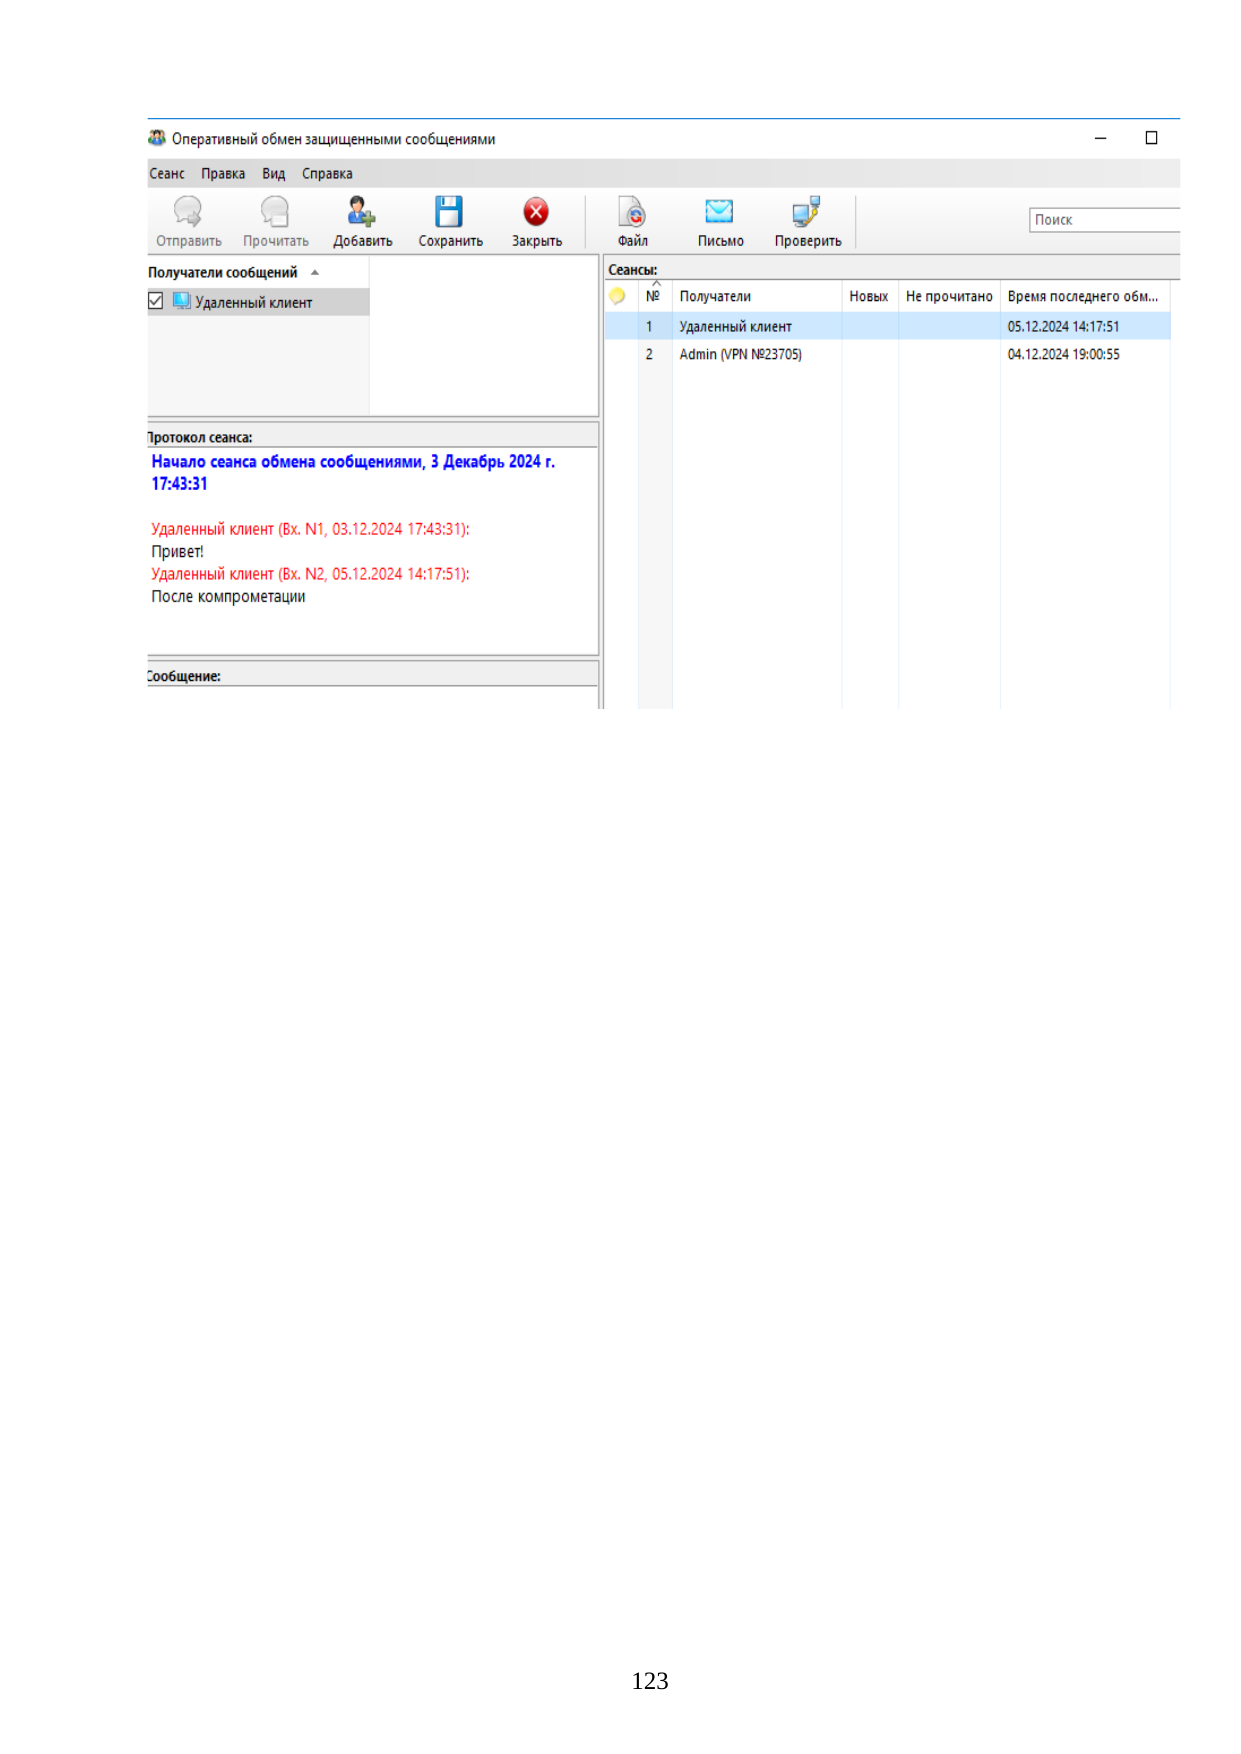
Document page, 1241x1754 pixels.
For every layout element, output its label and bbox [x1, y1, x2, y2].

picture [147, 118, 1181, 709]
